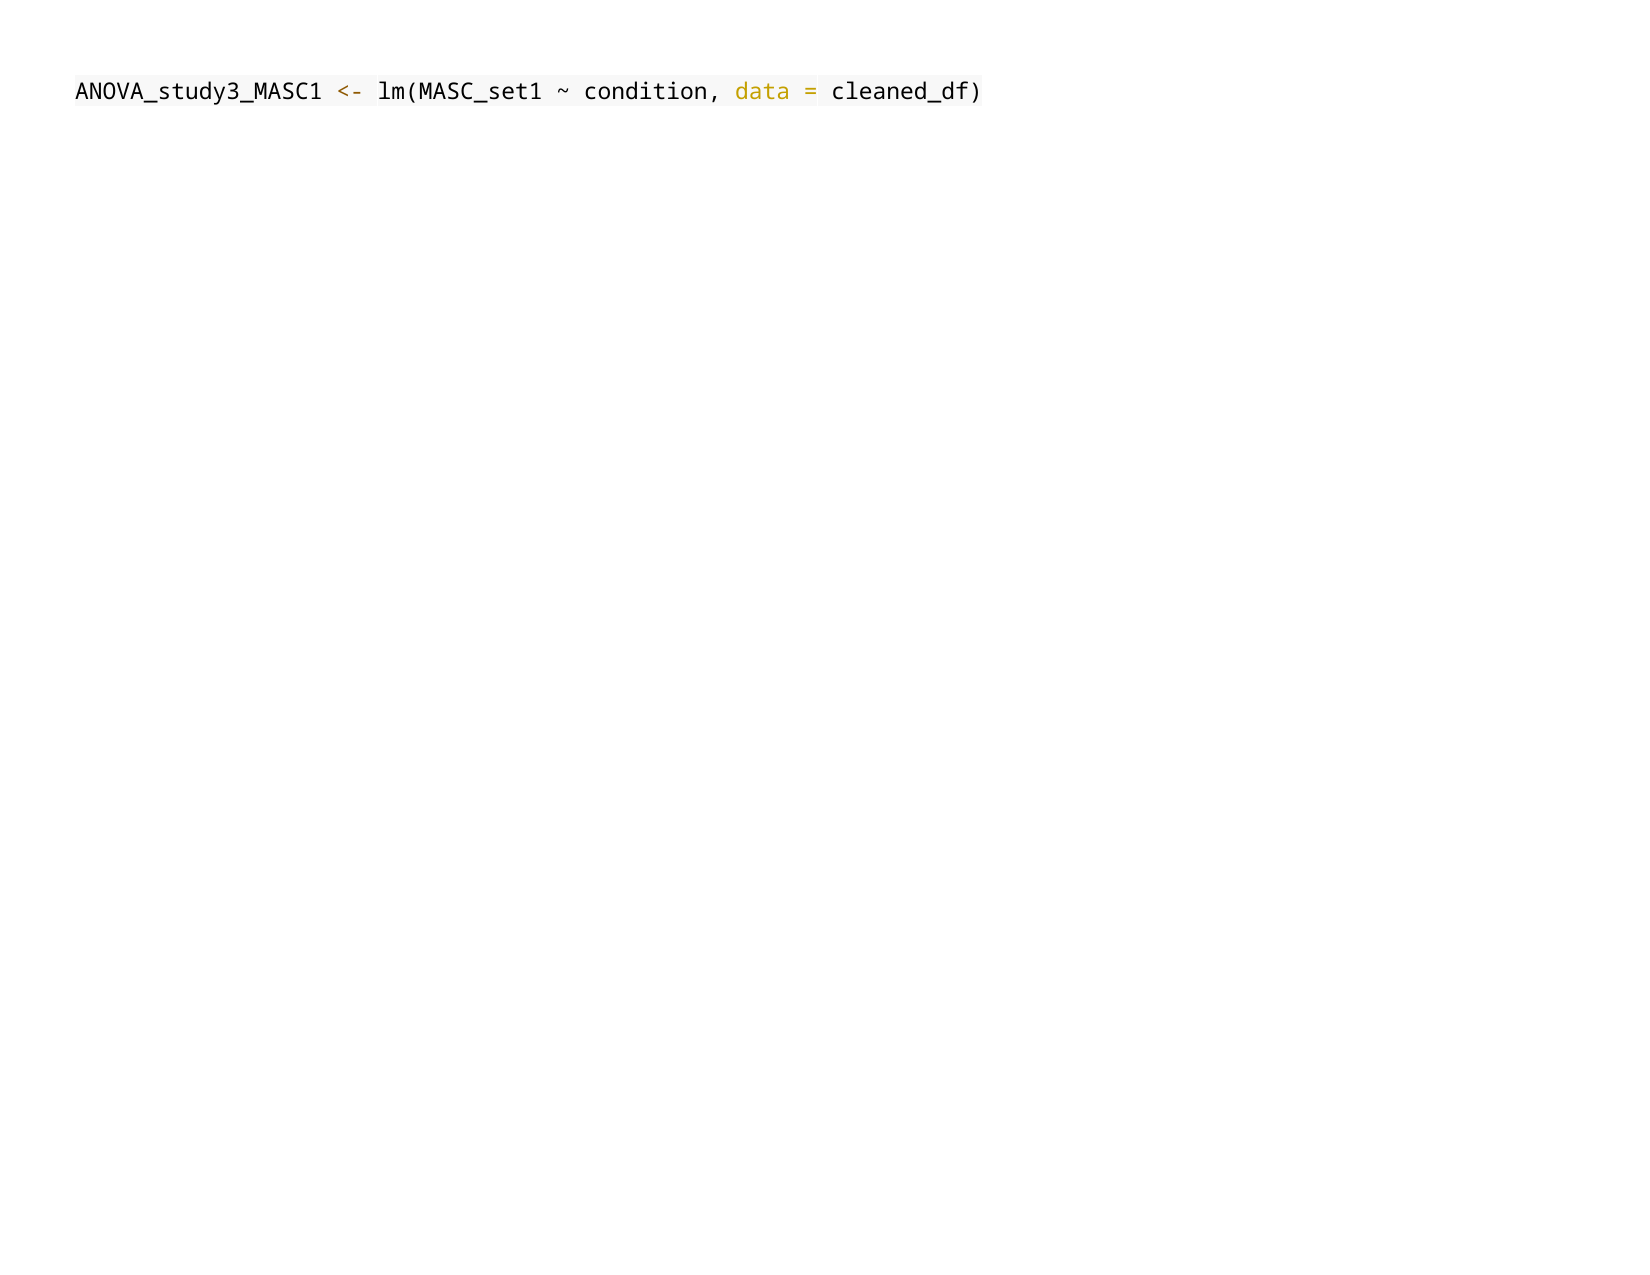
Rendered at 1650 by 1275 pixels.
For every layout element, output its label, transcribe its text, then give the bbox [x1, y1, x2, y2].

text ANOVA_study3_MASC1 <- lm(MASC_set1 ~ condition, data = cleaned_df) [75, 75, 1575, 135]
